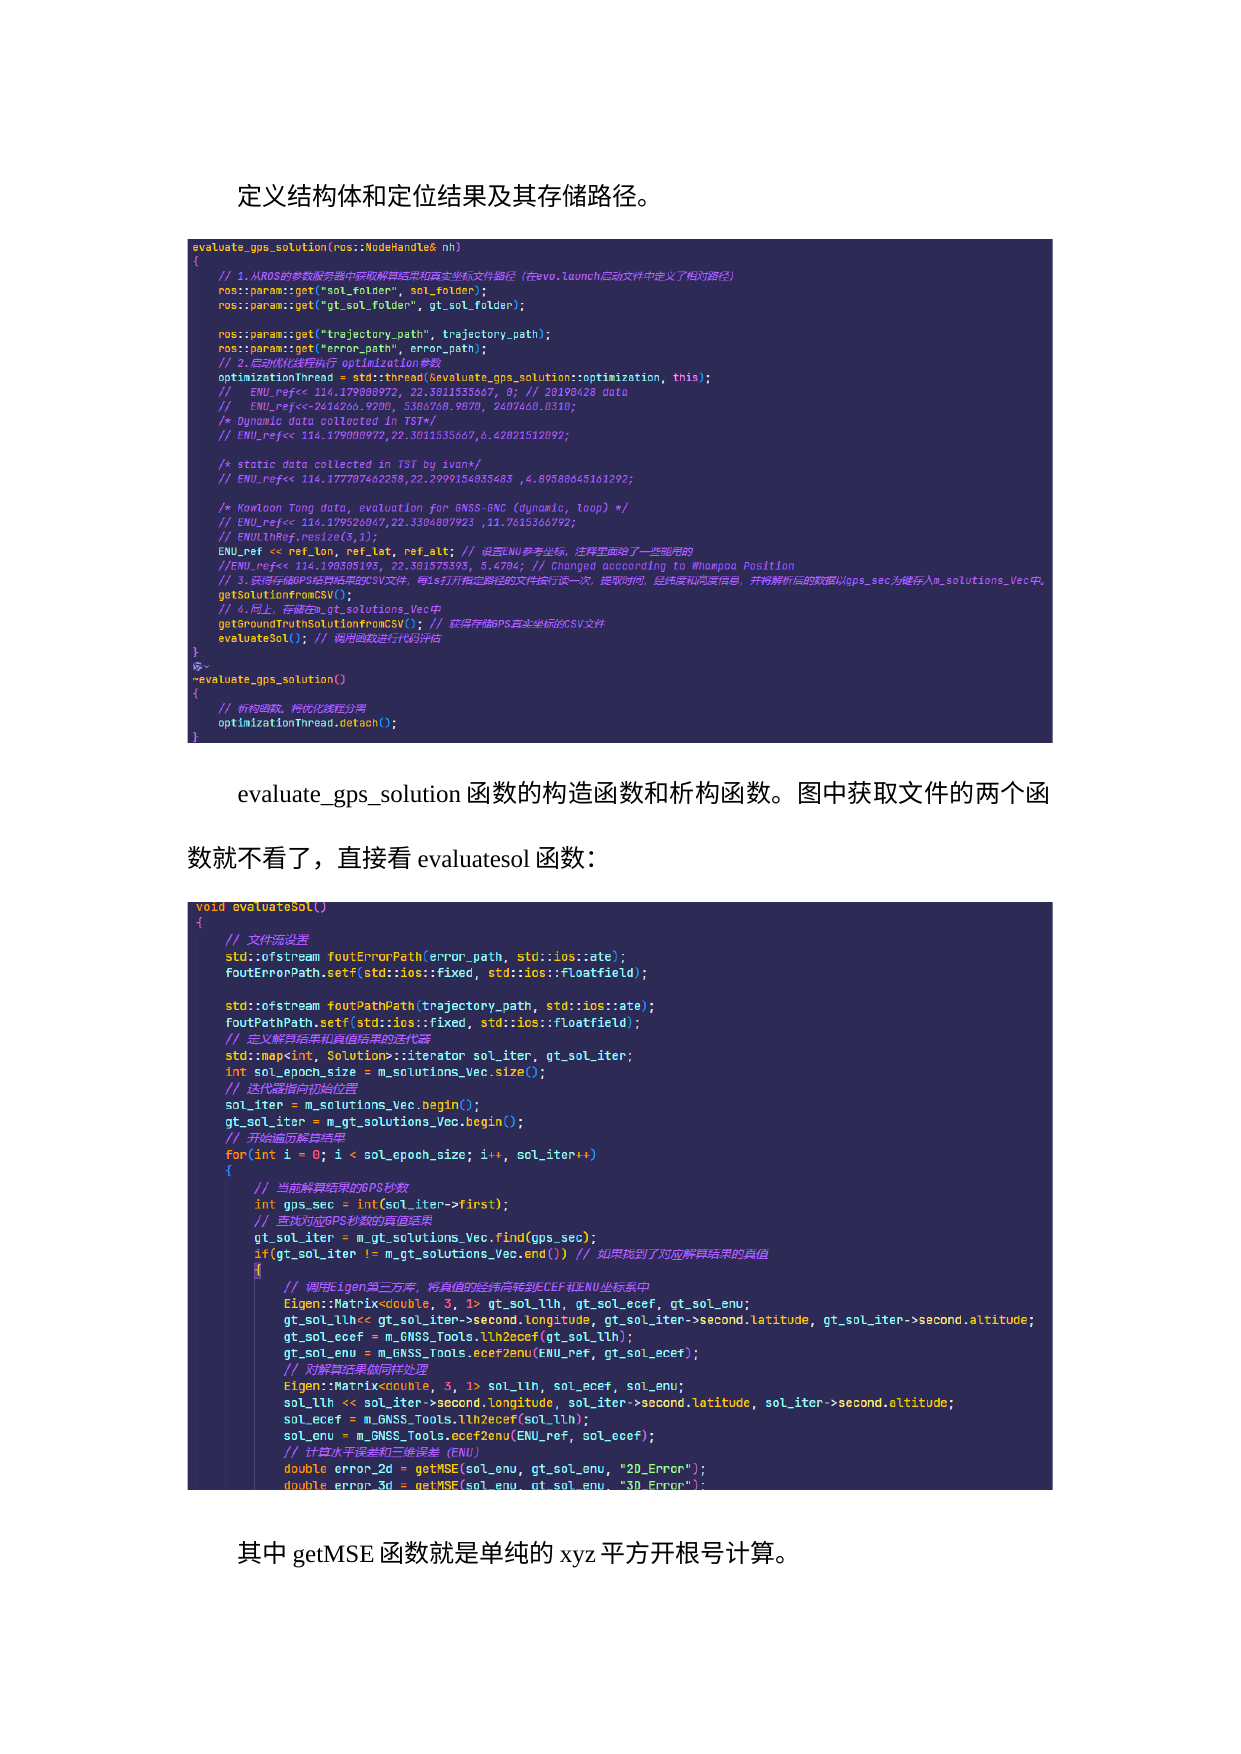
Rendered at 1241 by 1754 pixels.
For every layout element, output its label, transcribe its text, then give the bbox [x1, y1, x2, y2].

picture [187, 902, 1053, 1490]
picture [187, 239, 1053, 743]
text 定义结构体和定位结果及其存储路径。 [187, 162, 1053, 227]
text 其中getMSE函数就是单纯的xyz平方开根号计算。 [187, 1519, 1053, 1584]
text evaluate_gps_solution函数的构造函数和析构函数。图中获取文件的两个函数就不看了，直接看evaluatesol函数： [187, 759, 1053, 889]
